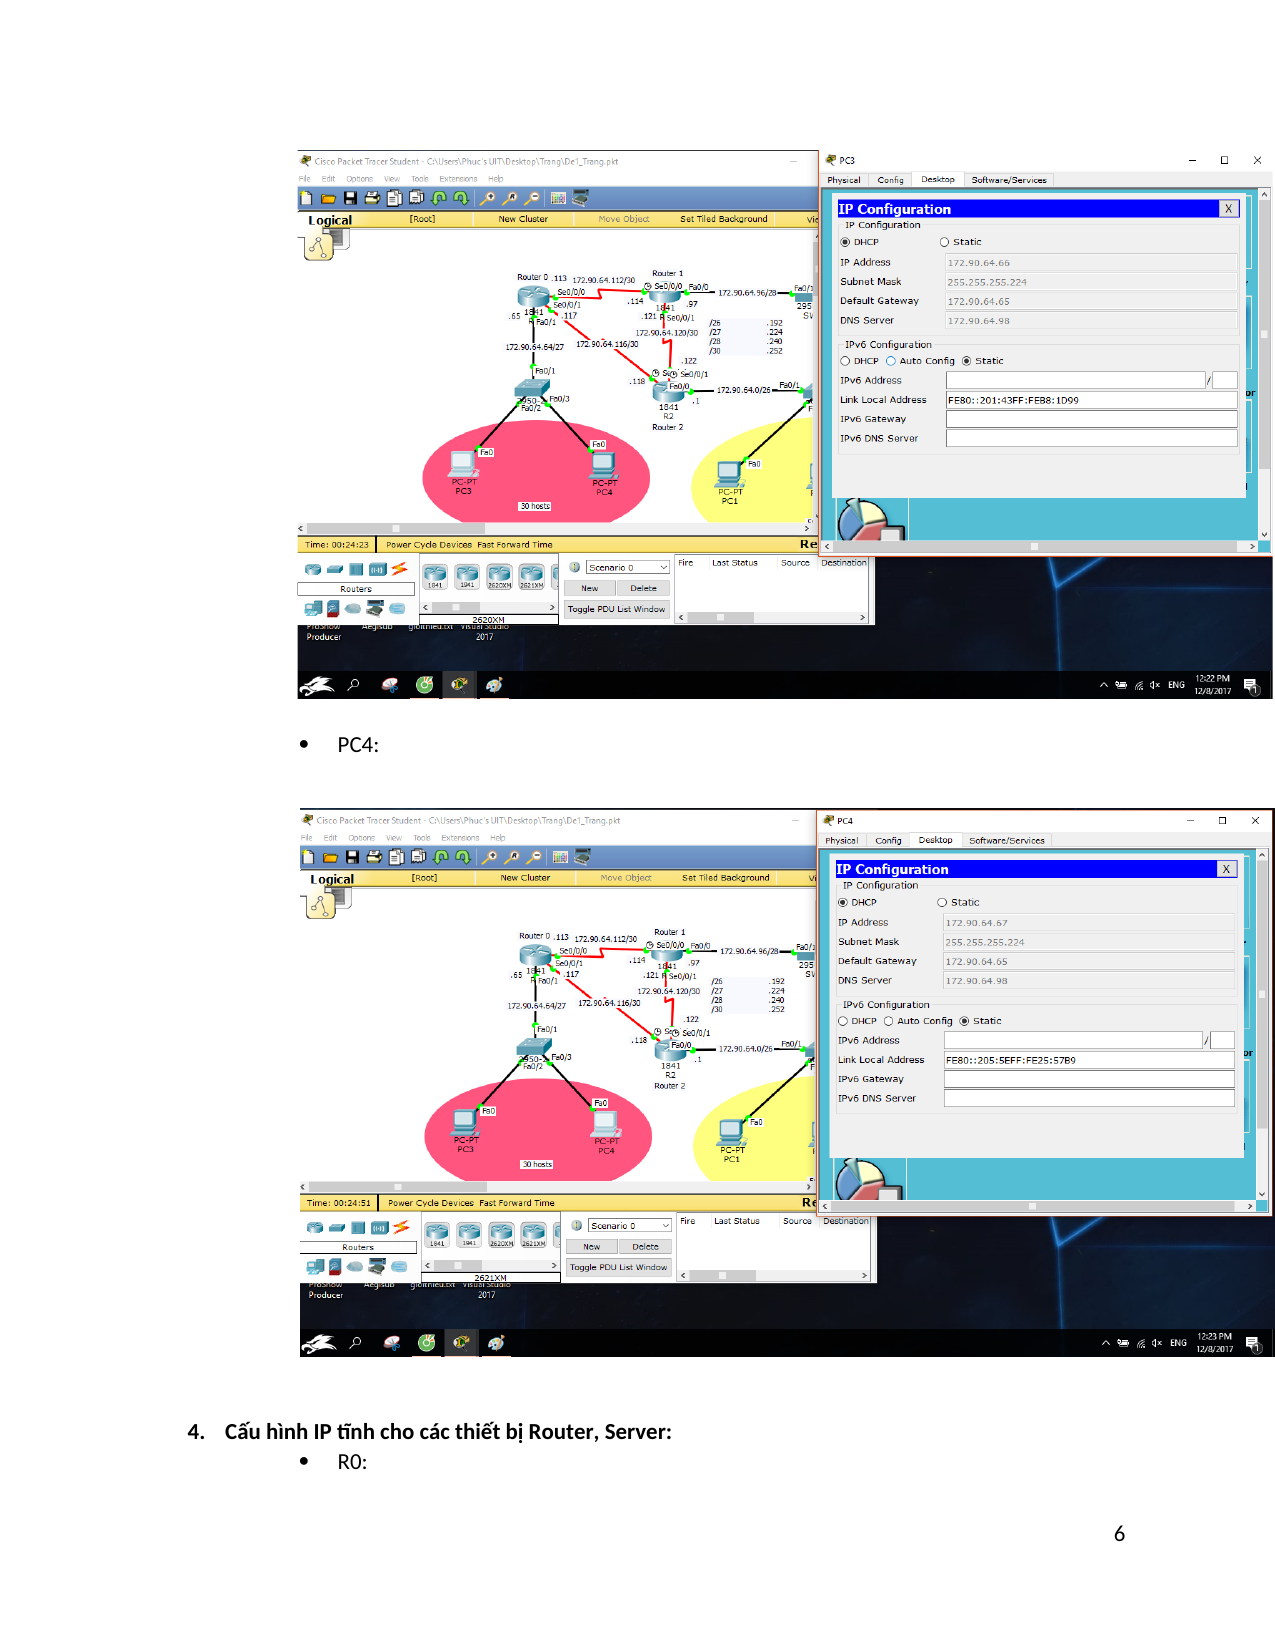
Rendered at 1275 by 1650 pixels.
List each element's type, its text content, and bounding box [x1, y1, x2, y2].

list R0: [300, 1447, 1125, 1475]
picture [300, 808, 1275, 1357]
picture [297, 150, 1273, 699]
list Cấu hình IP tĩnh cho các thiết bị Router, Server: [187, 1417, 1125, 1445]
list PC4: [300, 731, 1125, 758]
